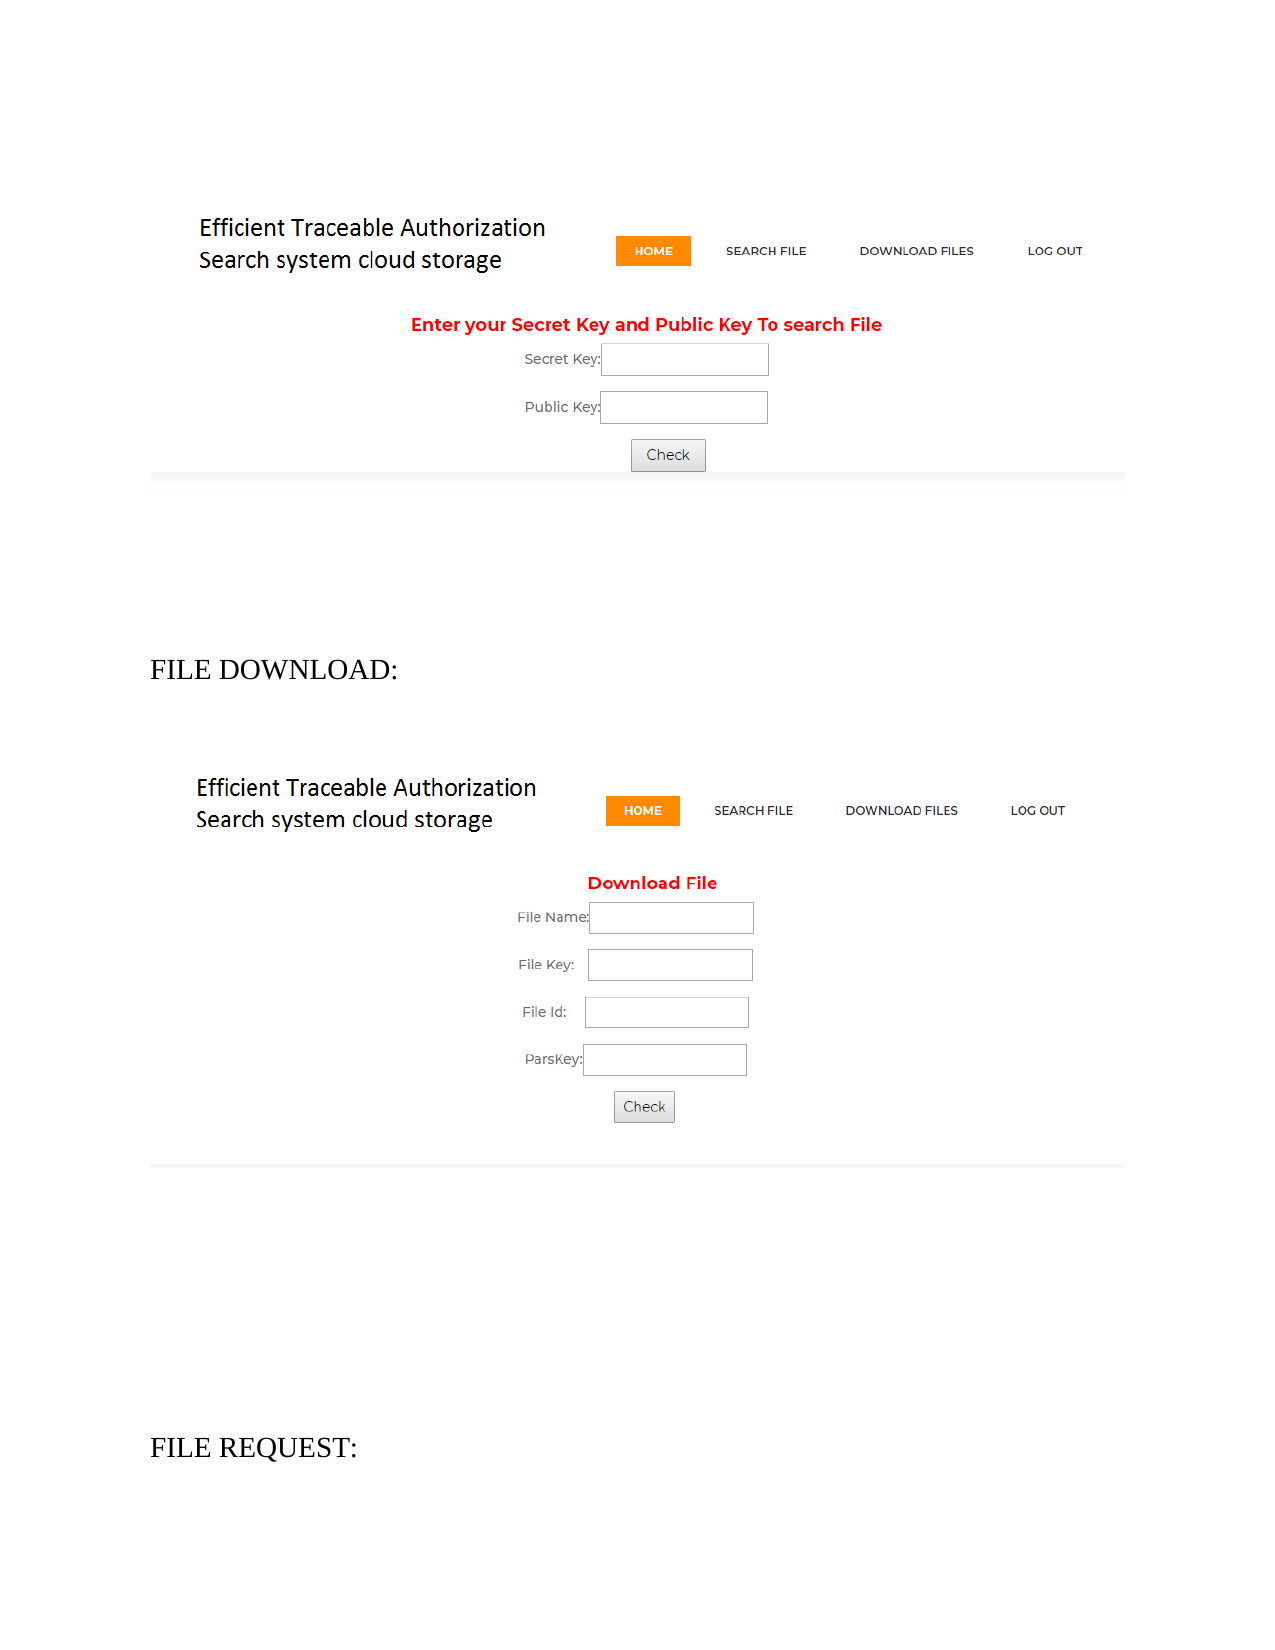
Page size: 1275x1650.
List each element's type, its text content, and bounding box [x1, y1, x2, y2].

picture [150, 771, 1125, 1168]
picture [150, 209, 1125, 568]
text FILE REQUEST: [150, 1430, 1125, 1463]
text FILE DOWNLOAD: [150, 652, 1125, 686]
